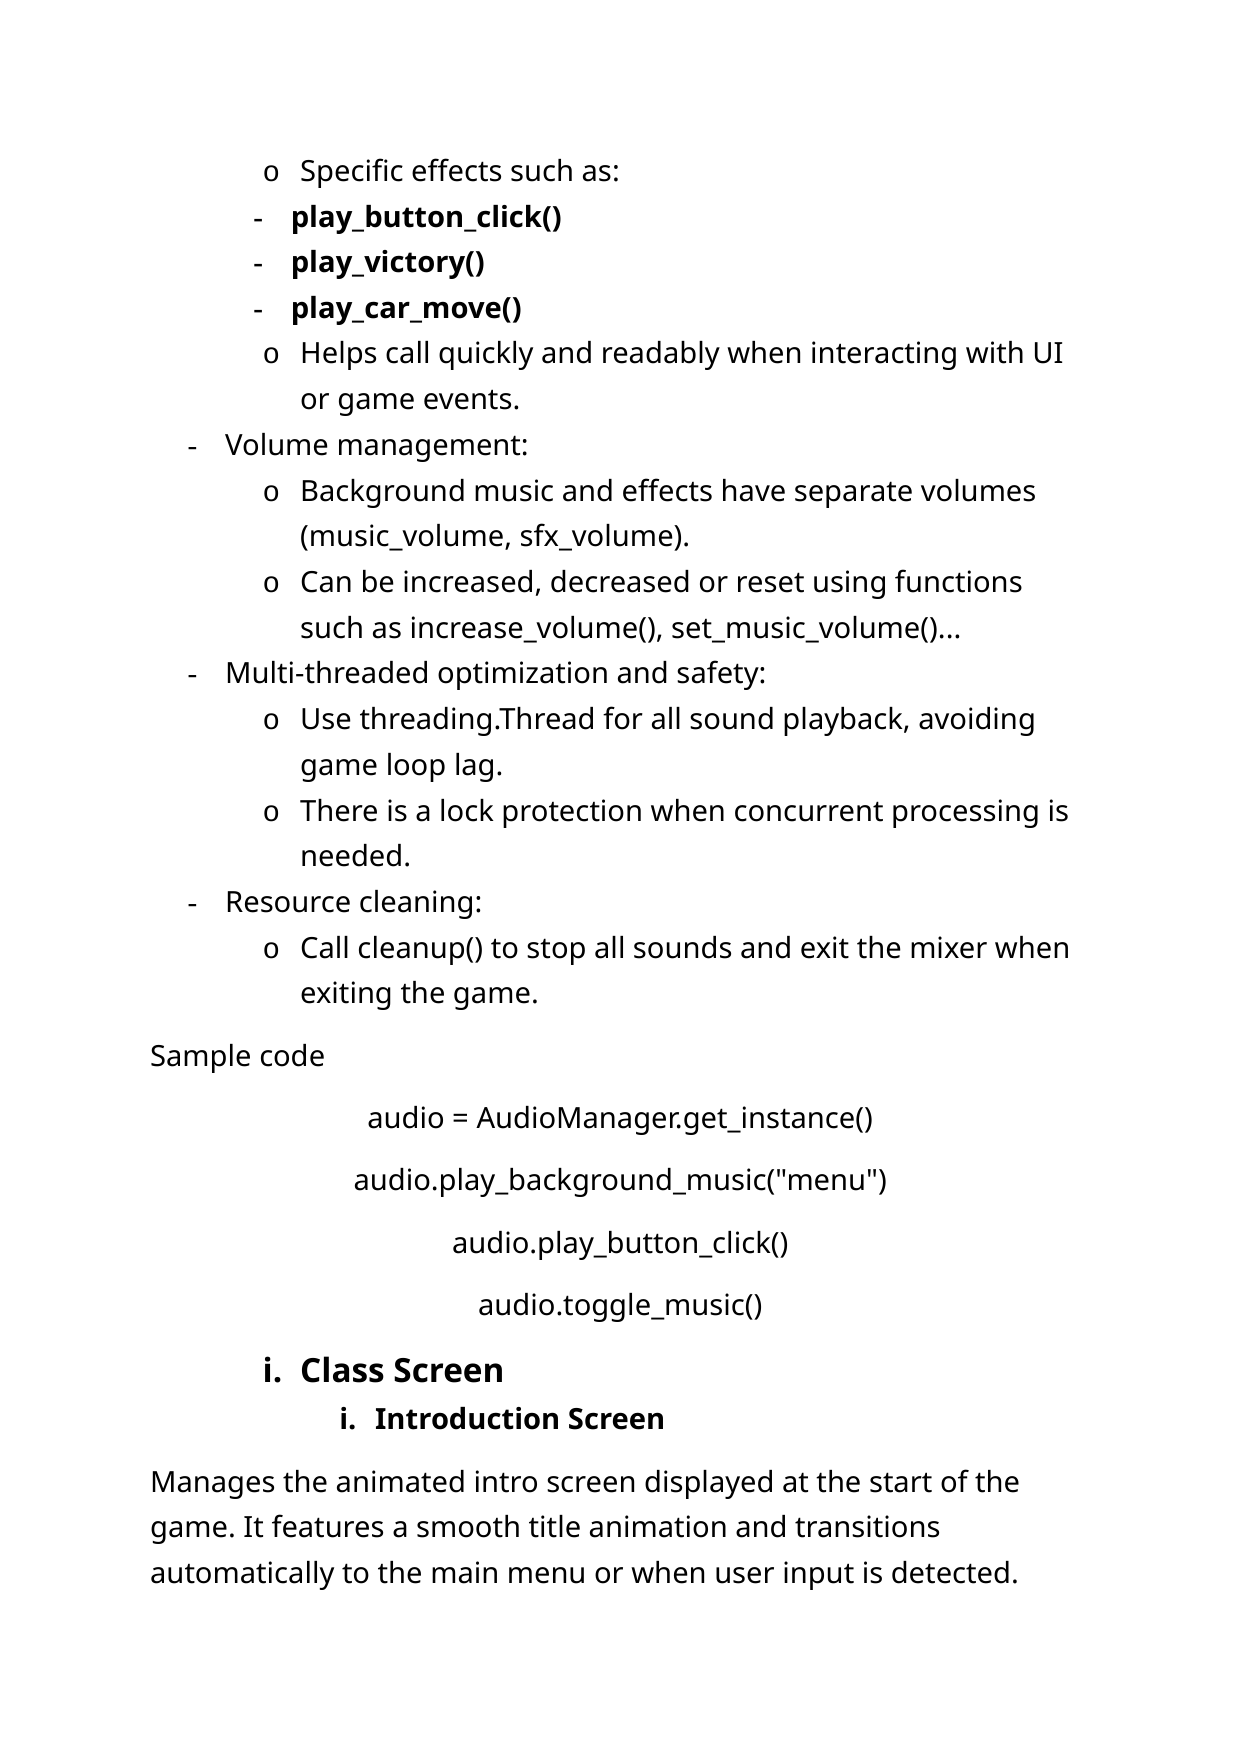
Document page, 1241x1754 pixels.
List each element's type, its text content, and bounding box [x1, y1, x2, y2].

list Introduction Screen [356, 1399, 1090, 1438]
list Helps call quickly and readably when interacting with UI or game events. [262, 333, 1090, 418]
text audio.toggle_music() [150, 1284, 1090, 1324]
list Use threading.Thread for all sound playback, avoiding game loop lag. [262, 698, 1090, 784]
list Call cleanup() to stop all sounds and exit the mixer when exiting the game. [262, 927, 1090, 1012]
text Sample code [150, 1035, 1090, 1075]
list Specific effects such as: [262, 150, 1090, 190]
text audio.play_background_music("menu") [150, 1159, 1090, 1199]
list play_car_move() [253, 287, 1090, 327]
text audio = AudioManager.get_instance() [150, 1097, 1090, 1137]
list Background music and effects have separate volumes (music_volume, sfx_volume). [262, 470, 1090, 555]
list Can be increased, decreased or reset using functions such as increase_volume(), set_music_volume()... [262, 561, 1090, 647]
list Multi-threaded optimization and safety: [187, 653, 1090, 692]
list Class Screen [262, 1346, 1090, 1392]
list play_victory() [253, 241, 1090, 281]
list Volume management: [187, 424, 1090, 464]
list There is a lock protection when concurrent processing is needed. [262, 790, 1090, 875]
list play_button_click() [253, 196, 1090, 236]
list Resource cleaning: [187, 881, 1090, 921]
text audio.play_button_click() [150, 1222, 1090, 1262]
text Manages the animated intro screen displayed at the start of the game. It features a smooth title animation and transitions automatically to the main menu or when user input is detected. [150, 1461, 1090, 1592]
